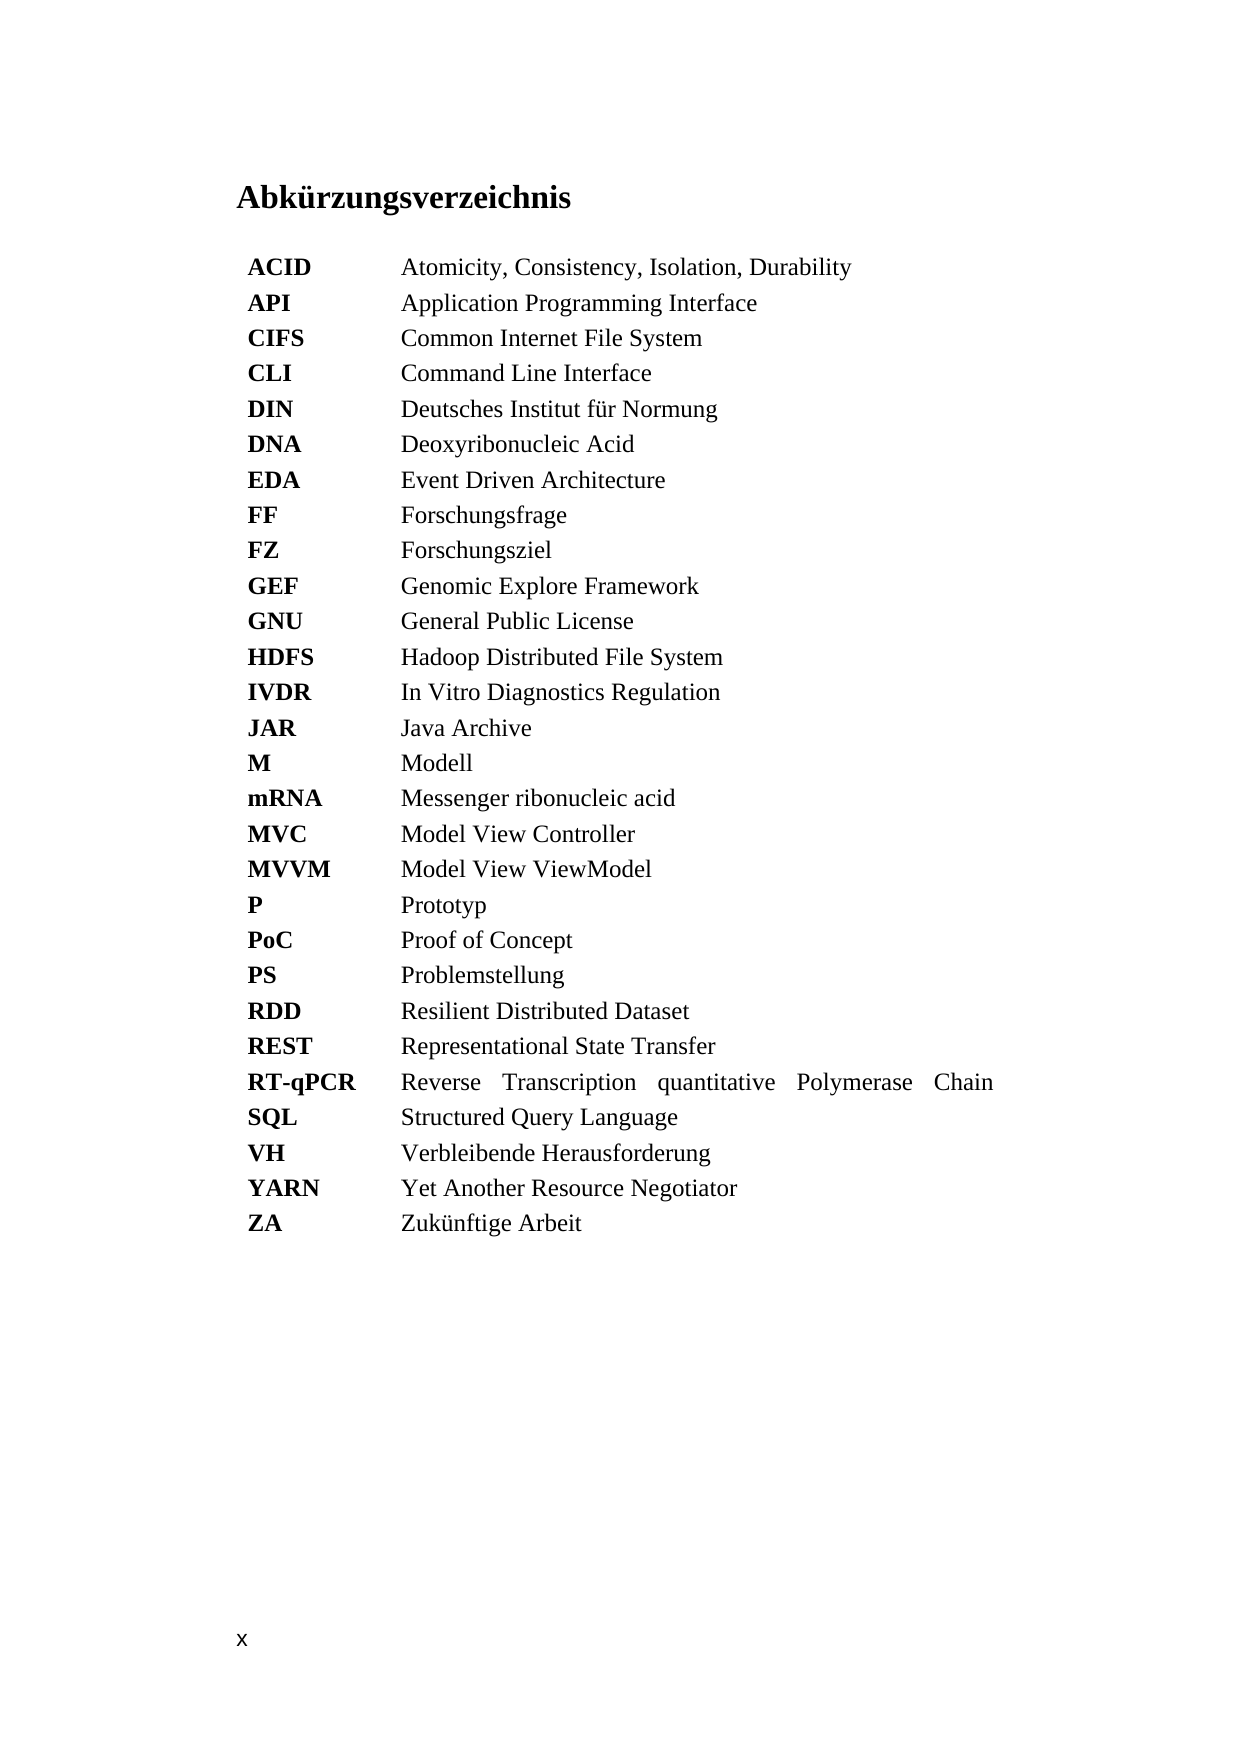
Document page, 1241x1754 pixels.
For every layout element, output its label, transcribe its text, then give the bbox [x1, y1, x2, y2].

table_cell FF [236, 496, 389, 531]
table_cell REST [236, 1027, 389, 1063]
table_cell Structured Query Language [389, 1098, 1005, 1133]
table_cell Resilient Distributed Dataset [389, 992, 1005, 1027]
table_cell HDFS [236, 638, 389, 673]
table_cell Messenger ribonucleic acid [389, 779, 1005, 815]
table_cell Model View Controller [389, 815, 1005, 850]
table_cell Deoxyribonucleic Acid [389, 425, 1005, 461]
table_cell Command Line Interface [389, 354, 1005, 390]
text Abkürzungsverzeichnis [236, 177, 1122, 216]
table_cell In Vitro Diagnostics Regulation [389, 673, 1005, 708]
table_cell Application Programming Interface [389, 284, 1005, 319]
table_cell Yet Another Resource Negotiator [389, 1169, 1005, 1204]
table_cell PS [236, 956, 389, 992]
table_cell Forschungsziel [389, 531, 1005, 567]
table_cell Deutsches Institut für Normung [389, 390, 1005, 425]
table_header Atomicity, Consistency, Isolation, Durability [389, 248, 1005, 283]
table_cell MVC [236, 815, 389, 850]
table_cell Java Archive [389, 709, 1005, 744]
table_cell GNU [236, 602, 389, 638]
table_cell GEF [236, 567, 389, 602]
table_cell DIN [236, 390, 389, 425]
table_cell mRNA [236, 779, 389, 815]
table_cell Genomic Explore Framework [389, 567, 1005, 602]
table_cell Problemstellung [389, 956, 1005, 992]
table_cell RDD [236, 992, 389, 1027]
table_cell DNA [236, 425, 389, 461]
table_cell MVVM [236, 850, 389, 886]
table_cell Event Driven Architecture [389, 461, 1005, 496]
table_cell JAR [236, 709, 389, 744]
table_cell SQL [236, 1098, 389, 1133]
table_cell ZA [236, 1204, 389, 1240]
table_cell Modell [389, 744, 1005, 779]
table_cell Proof of Concept [389, 921, 1005, 956]
table_cell CIFS [236, 319, 389, 354]
table_cell General Public License [389, 602, 1005, 638]
table_cell YARN [236, 1169, 389, 1204]
table_cell EDA [236, 461, 389, 496]
table_cell M [236, 744, 389, 779]
table_cell Hadoop Distributed File System [389, 638, 1005, 673]
table_header ACID [236, 248, 389, 283]
table_cell RT-qPCR [236, 1063, 389, 1098]
table_cell Common Internet File System [389, 319, 1005, 354]
table_cell CLI [236, 354, 389, 390]
table_cell Prototyp [389, 886, 1005, 921]
table_cell Forschungsfrage [389, 496, 1005, 531]
table_cell PoC [236, 921, 389, 956]
table_cell IVDR [236, 673, 389, 708]
table_cell VH [236, 1134, 389, 1169]
table_cell Reverse Transcription quantitative Polymerase Chain Reaction [389, 1063, 1005, 1098]
table_cell FZ [236, 531, 389, 567]
table_cell P [236, 886, 389, 921]
table_cell Zukünftige Arbeit [389, 1204, 1005, 1240]
table_cell API [236, 284, 389, 319]
table_cell Model View ViewModel [389, 850, 1005, 886]
table_cell Verbleibende Herausforderung [389, 1134, 1005, 1169]
table_cell Representational State Transfer [389, 1027, 1005, 1063]
